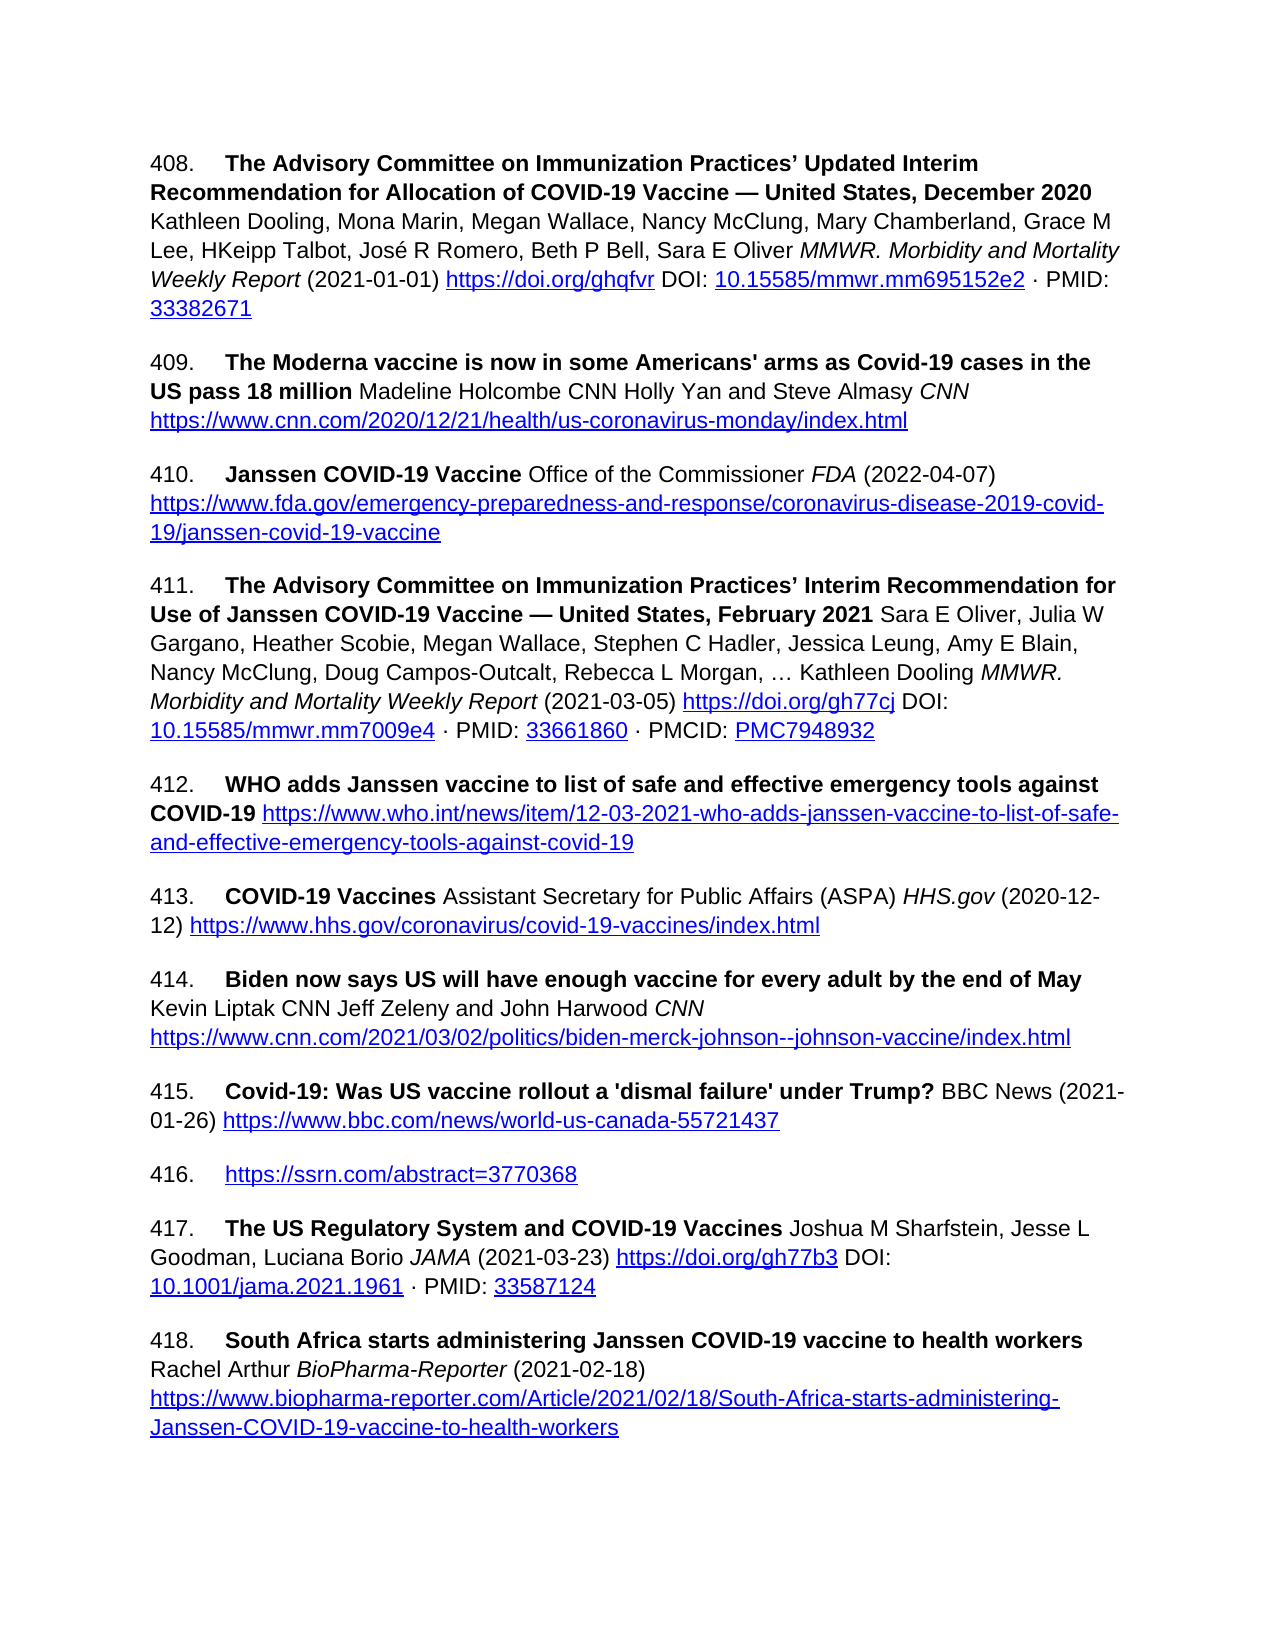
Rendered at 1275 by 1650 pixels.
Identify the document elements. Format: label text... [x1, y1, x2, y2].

text 410. Janssen COVID-19 Vaccine Office of the Commissioner FDA (2022-04-07) https://www.fda.gov/emergency-preparedness-and-response/coronavirus-disease-2019-covid-19/janssen-covid-19-vaccine [150, 461, 1125, 545]
text 412. WHO adds Janssen vaccine to list of safe and effective emergency tools against COVID-19 https://www.who.int/news/item/12-03-2021-who-adds-janssen-vaccine-to-list-of-safe-and-effective-emergency-tools-against-covid-19 [150, 771, 1125, 856]
text 414. Biden now says US will have enough vaccine for every adult by the end of May Kevin Liptak CNN Jeff Zeleny and John Harwood CNN https://www.cnn.com/2021/03/02/politics/biden-merck-johnson--johnson-vaccine/index.html [150, 966, 1125, 1050]
text 415. Covid-19: Was US vaccine rollout a 'dismal failure' under Trump? BBC News (2021-01-26) https://www.bbc.com/news/world-us-canada-55721437 [150, 1078, 1125, 1133]
text 411. The Advisory Committee on Immunization Practices’ Interim Recommendation for Use of Janssen COVID-19 Vaccine — United States, February 2021 Sara E Oliver, Julia W Gargano, Heather Scobie, Megan Wallace, Stephen C Hadler, Jessica Leung, Amy E Blain, Nancy McClung, Doug Campos-Outcalt, Rebecca L Morgan, … Kathleen Dooling MMWR. Morbidity and Mortality Weekly Report (2021-03-05) https://doi.org/gh77cj DOI: 10.15585/mmwr.mm7009e4 · PMID: 33661860 · PMCID: PMC7948932 [150, 572, 1125, 744]
text 413. COVID-19 Vaccines Assistant Secretary for Public Affairs (ASPA) HHS.gov (2020-12-12) https://www.hhs.gov/coronavirus/covid-19-vaccines/index.html [150, 883, 1125, 938]
text 418. South Africa starts administering Janssen COVID-19 vaccine to health workers Rachel Arthur BioPharma-Reporter (2021-02-18) https://www.biopharma-reporter.com/Article/2021/02/18/South-Africa-starts-administering-Janssen-COVID-19-vaccine-to-health-workers [150, 1327, 1125, 1440]
text 416. https://ssrn.com/abstract=3770368 [150, 1161, 1125, 1187]
text 408. The Advisory Committee on Immunization Practices’ Updated Interim Recommendation for Allocation of COVID-19 Vaccine — United States, December 2020 Kathleen Dooling, Mona Marin, Megan Wallace, Nancy McClung, Mary Chamberland, Grace M Lee, HKeipp Talbot, José R Romero, Beth P Bell, Sara E Oliver MMWR. Morbidity and Mortality Weekly Report (2021-01-01) https://doi.org/ghqfvr DOI: 10.15585/mmwr.mm695152e2 · PMID: 33382671 [150, 150, 1125, 321]
text 417. The US Regulatory System and COVID-19 Vaccines Joshua M Sharfstein, Jesse L Goodman, Luciana Borio JAMA (2021-03-23) https://doi.org/gh77b3 DOI: 10.1001/jama.2021.1961 · PMID: 33587124 [150, 1215, 1125, 1299]
text 409. The Moderna vaccine is now in some Americans' arms as Covid-19 cases in the US pass 18 million Madeline Holcombe CNN Holly Yan and Steve Almasy CNN https://www.cnn.com/2020/12/21/health/us-coronavirus-monday/index.html [150, 349, 1125, 433]
